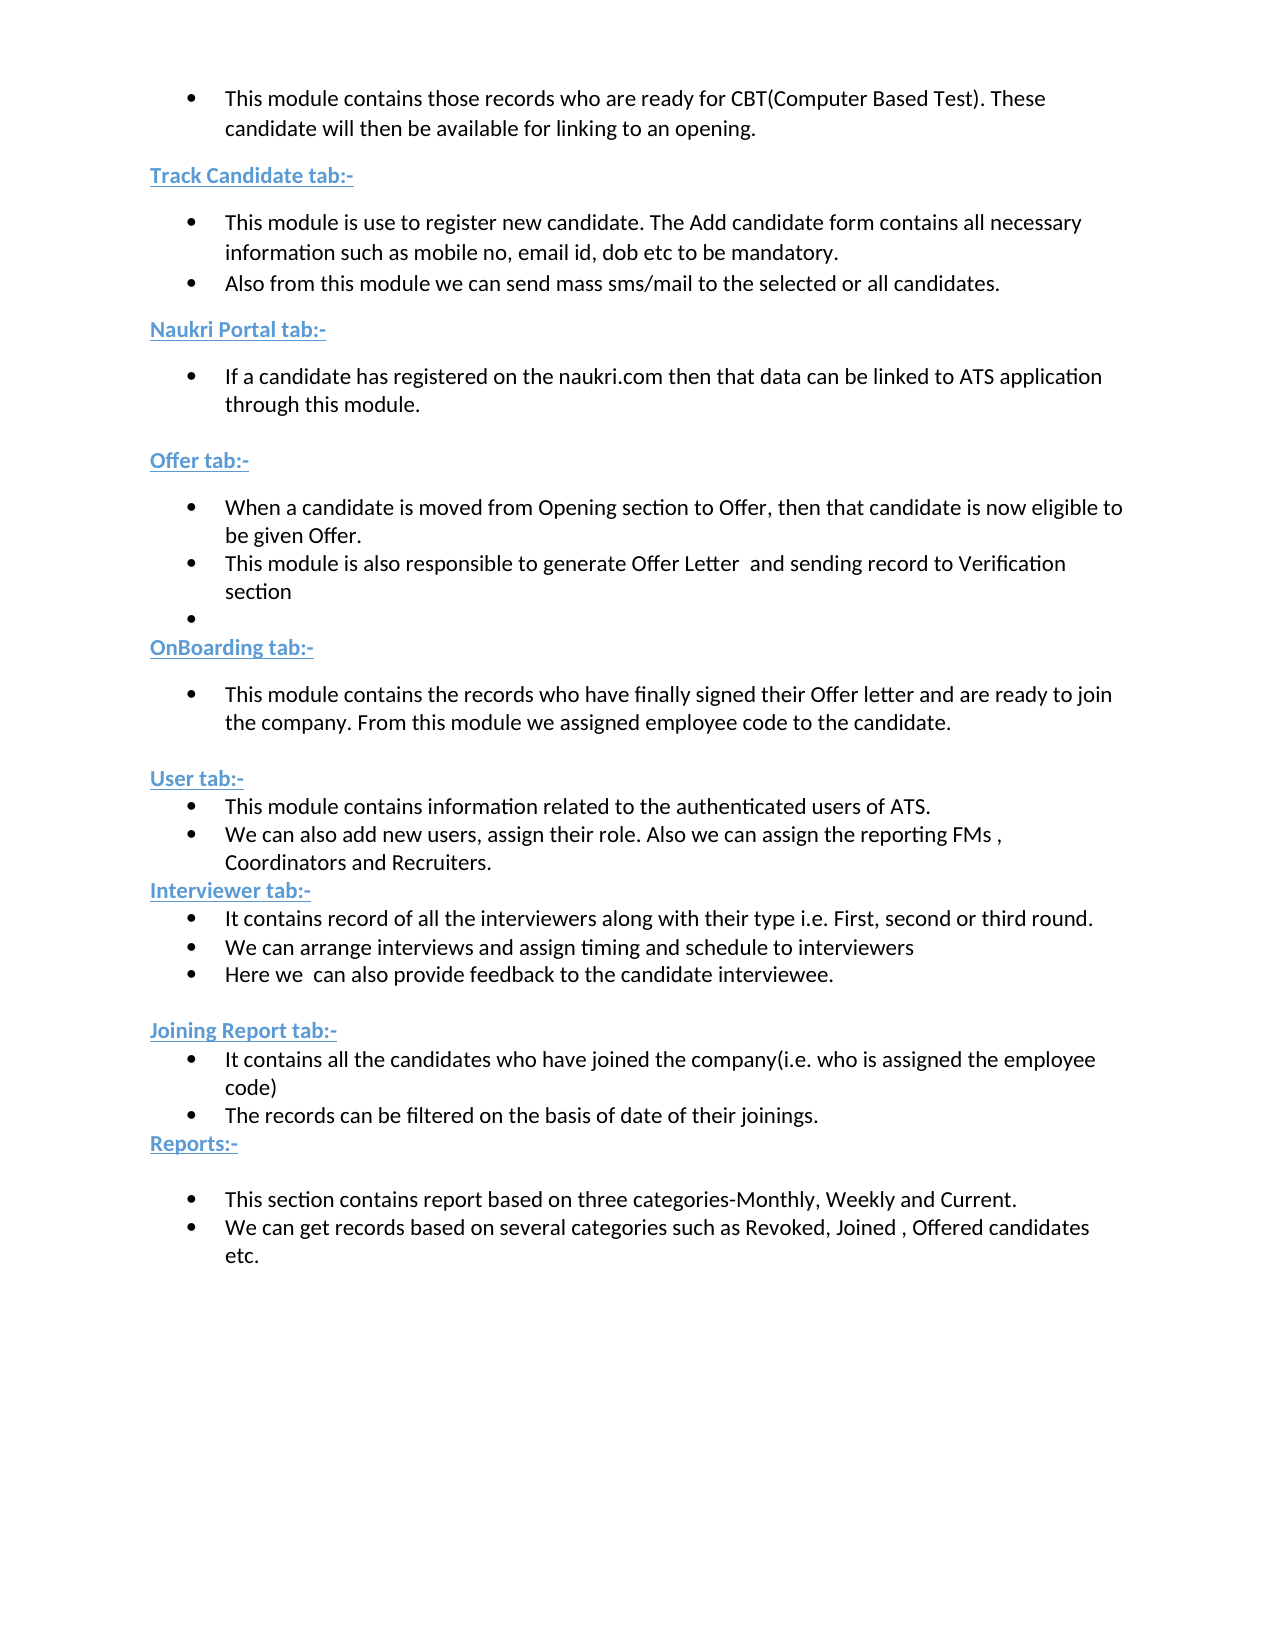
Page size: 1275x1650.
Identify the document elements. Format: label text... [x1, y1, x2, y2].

list This module contains the records who have finally signed their Offer letter and are ready to join the company. From this module we assigned employee code to the candidate. [187, 680, 1125, 736]
list This module contains those records who are ready for CBT(Computer Based Test). These candidate will then be available for linking to an opening. [187, 84, 1125, 143]
text User tab:- [150, 764, 1125, 792]
list It contains all the candidates who have joined the company(i.e. who is assigned the employee code) [187, 1045, 1125, 1101]
list We can get records based on several categories such as Revoked, Joined , Offered candidates etc. [187, 1213, 1125, 1269]
list This section contains report based on three categories-Monthly, Weekly and Current. [187, 1185, 1125, 1213]
text Naukri Portal tab:- [150, 316, 1125, 344]
text OnBoarding tab:- [150, 633, 1125, 662]
list This module contains information related to the authenticated users of ATS. [187, 792, 1125, 821]
text Track Candidate tab:- [150, 161, 1125, 189]
list Here we can also provide feedback to the candidate interviewee. [187, 961, 1125, 989]
list We can arrange interviews and assign timing and schedule to interviewers [187, 933, 1125, 961]
list We can also add new users, assign their role. Also we can assign the reporting FMs , Coordinators and Recruiters. [187, 821, 1125, 877]
text Interviewer tab:- [150, 877, 1125, 904]
list It contains record of all the interviewers along with their type i.e. First, second or third round. [187, 904, 1125, 933]
list This module is also responsible to generate Offer Letter and sending record to Verification section [187, 549, 1125, 606]
text Reports:- [150, 1129, 1125, 1157]
list When a candidate is moved from Opening section to Offer, then that candidate is now eligible to be given Offer. [187, 493, 1125, 549]
list Also from this module we can send mass sms/mail to the selected or all candidates. [187, 269, 1125, 297]
text Offer tab:- [150, 447, 1125, 474]
list If a candidate has registered on the naukri.com then that data can be linked to ATS application through this module. [187, 362, 1125, 418]
list The records can be filtered on the basis of date of their joinings. [187, 1101, 1125, 1129]
list This module is use to register new candidate. The Add candidate form contains all necessary information such as mobile no, email id, dob etc to be mandatory. [187, 208, 1125, 267]
text Joining Report tab:- [150, 1017, 1125, 1045]
